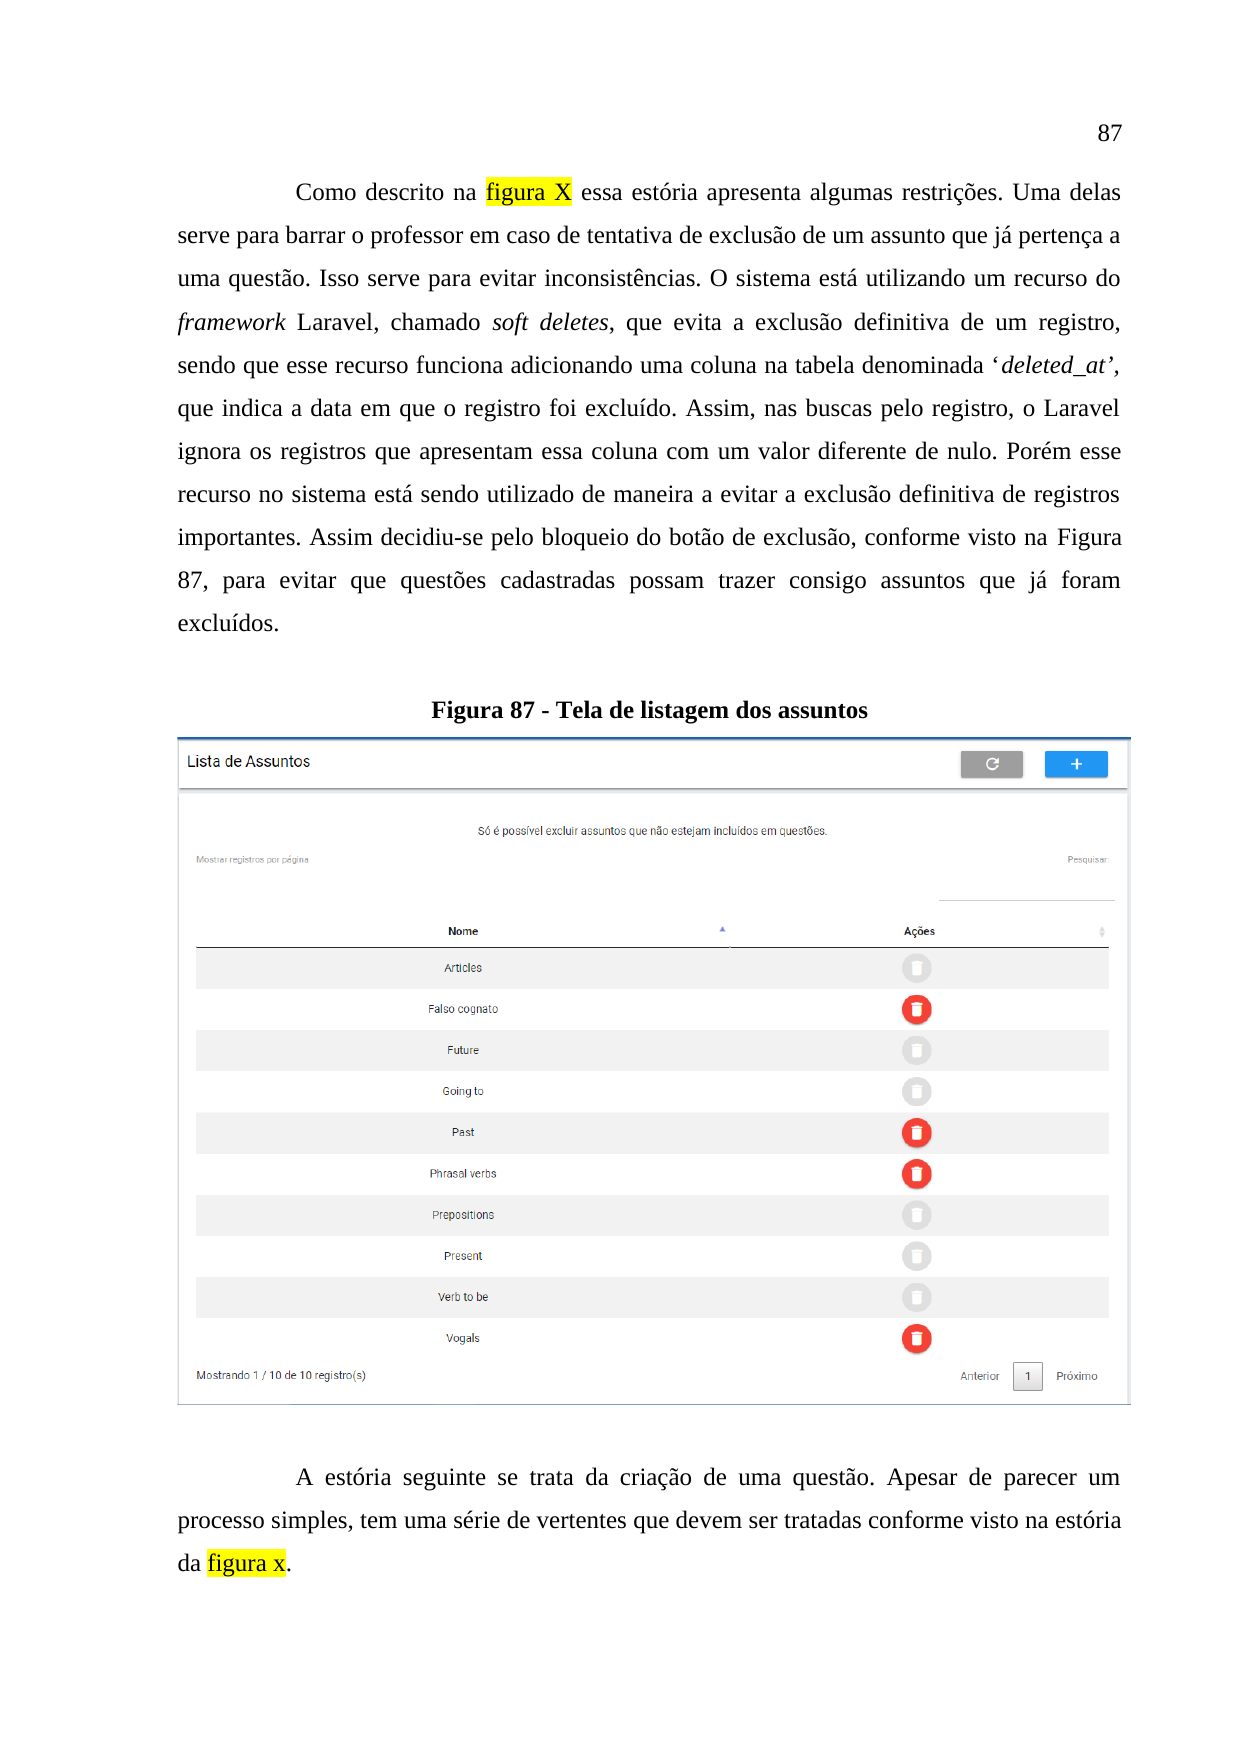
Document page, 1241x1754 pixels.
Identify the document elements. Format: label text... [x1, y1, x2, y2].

text A estória seguinte se trata da criação de uma questão. Apesar de parecer um processo simples, tem uma série de vertentes que devem ser tratadas conforme visto na estória da figura x. [177, 1462, 1122, 1577]
picture [177, 737, 1131, 1405]
text Como descrito na figura X essa estória apresenta algumas restrições. Uma delas serve para barrar o professor em caso de tentativa de exclusão de um assunto que já pertença a uma questão. Isso serve para evitar inconsistências. O sistema está utilizando um recurso do framework Laravel, chamado soft deletes, que evita a exclusão definitiva de um registro, sendo que esse recurso funciona adicionando uma coluna na tabela denominada ‘deleted_at’, que indica a data em que o registro foi excluído. Assim, nas buscas pelo registro, o Laravel ignora os registros que apresentam essa coluna com um valor diferente de nulo. Porém esse recurso no sistema está sendo utilizado de maneira a evitar a exclusão definitiva de registros importantes. Assim decidiu-se pelo bloqueio do botão de exclusão, conforme visto na Figura 63, para evitar que questões cadastradas possam trazer consigo assuntos que já foram excluídos. [177, 177, 1122, 637]
text Figura - Tela de listagem dos assuntos [177, 695, 1122, 723]
